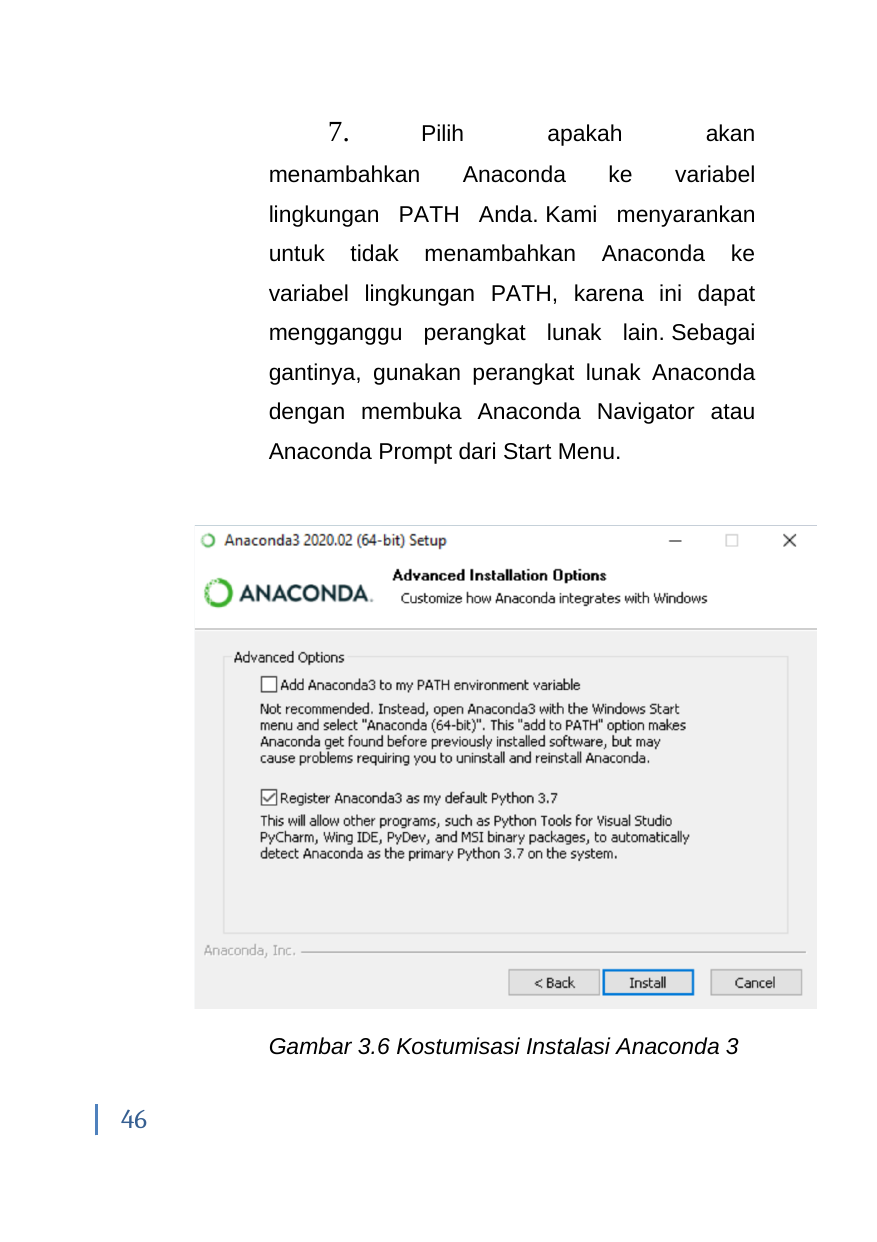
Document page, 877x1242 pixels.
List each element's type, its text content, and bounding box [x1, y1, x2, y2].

picture [194, 525, 817, 1009]
list Pilih apakah akan menambahkan Anaconda ke variabel lingkungan PATH Anda. Kami menyarankan untuk tidak menambahkan Anaconda ke variabel lingkungan PATH, karena ini dapat mengganggu perangkat lunak lain. Sebagai gantinya, gunakan perangkat lunak Anaconda dengan membuka Anaconda Navigator atau Anaconda Prompt dari Start Menu. [268, 114, 755, 464]
list Gambar 3.6 Kostumisasi Instalasi Anaconda 3 [268, 1033, 755, 1059]
